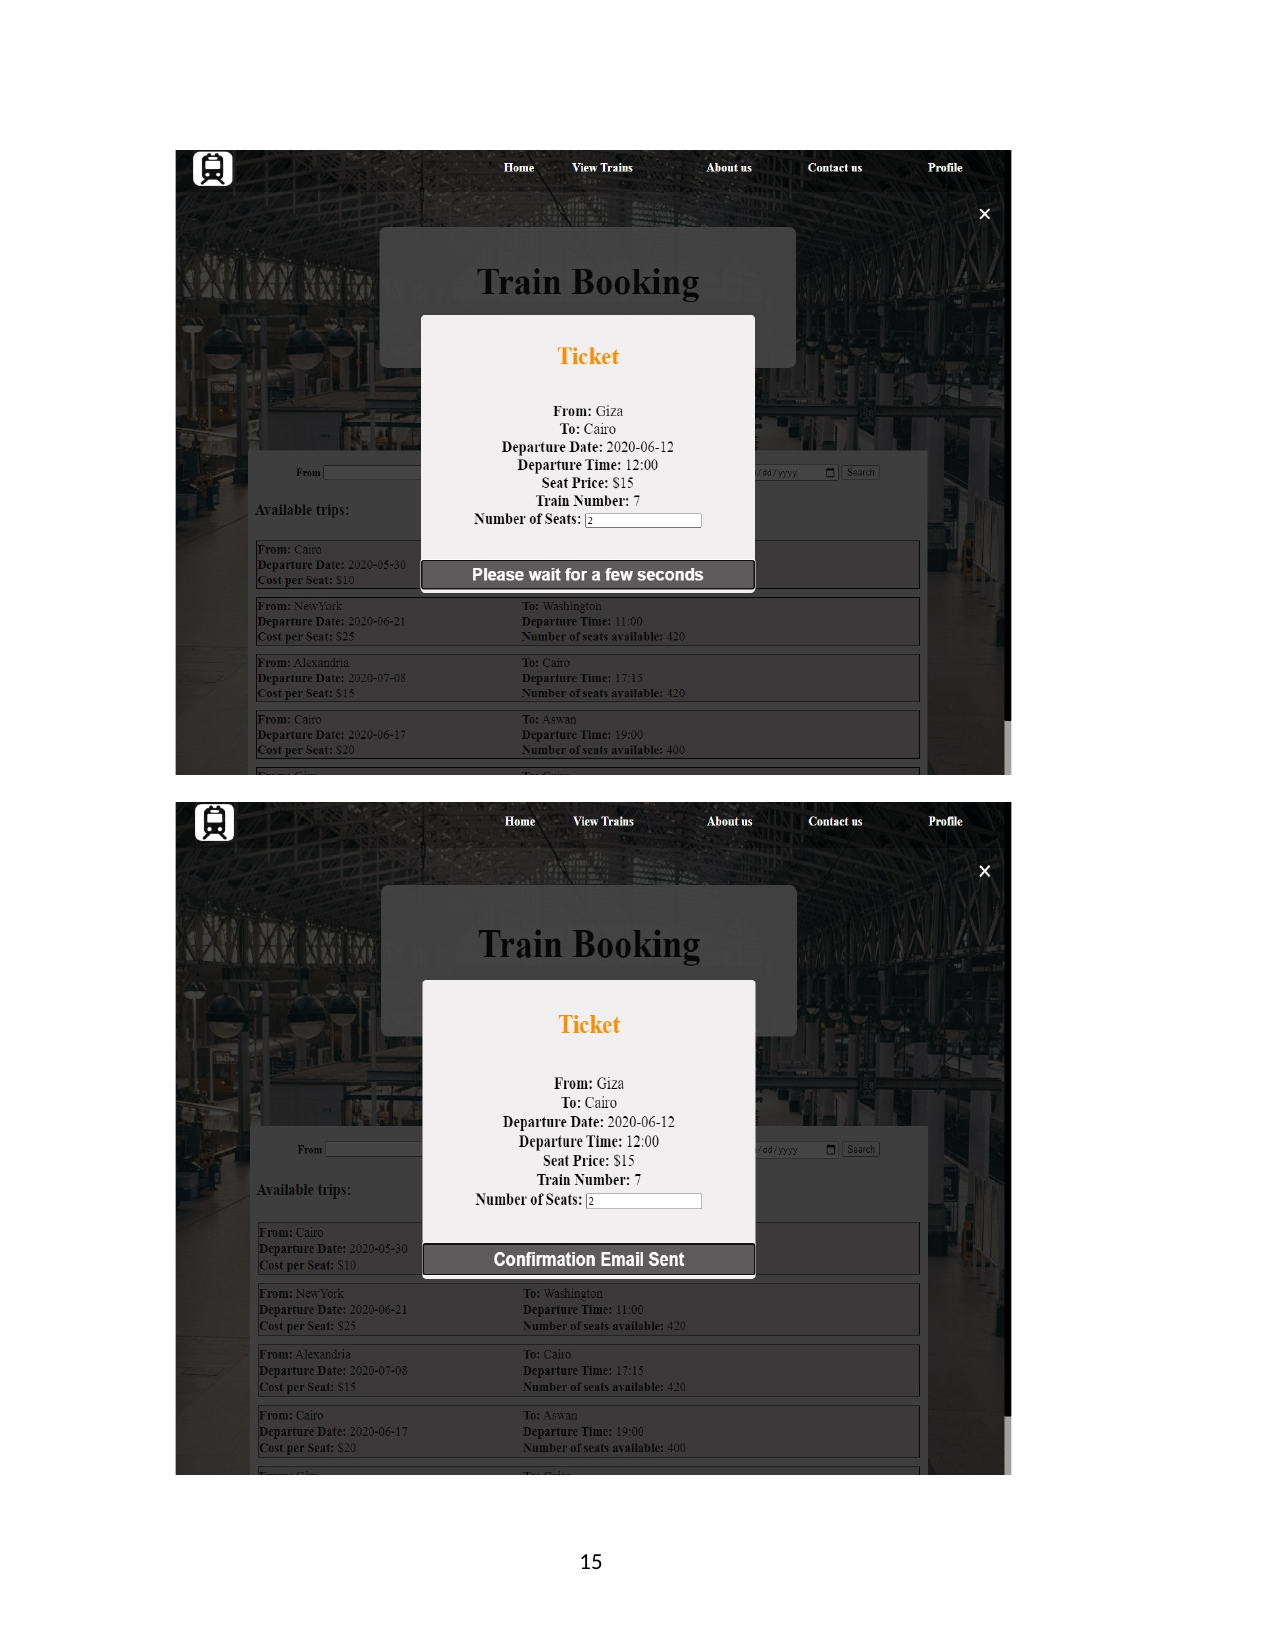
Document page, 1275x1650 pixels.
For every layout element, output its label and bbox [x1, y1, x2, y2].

picture [175, 150, 1012, 775]
picture [175, 802, 1012, 1475]
